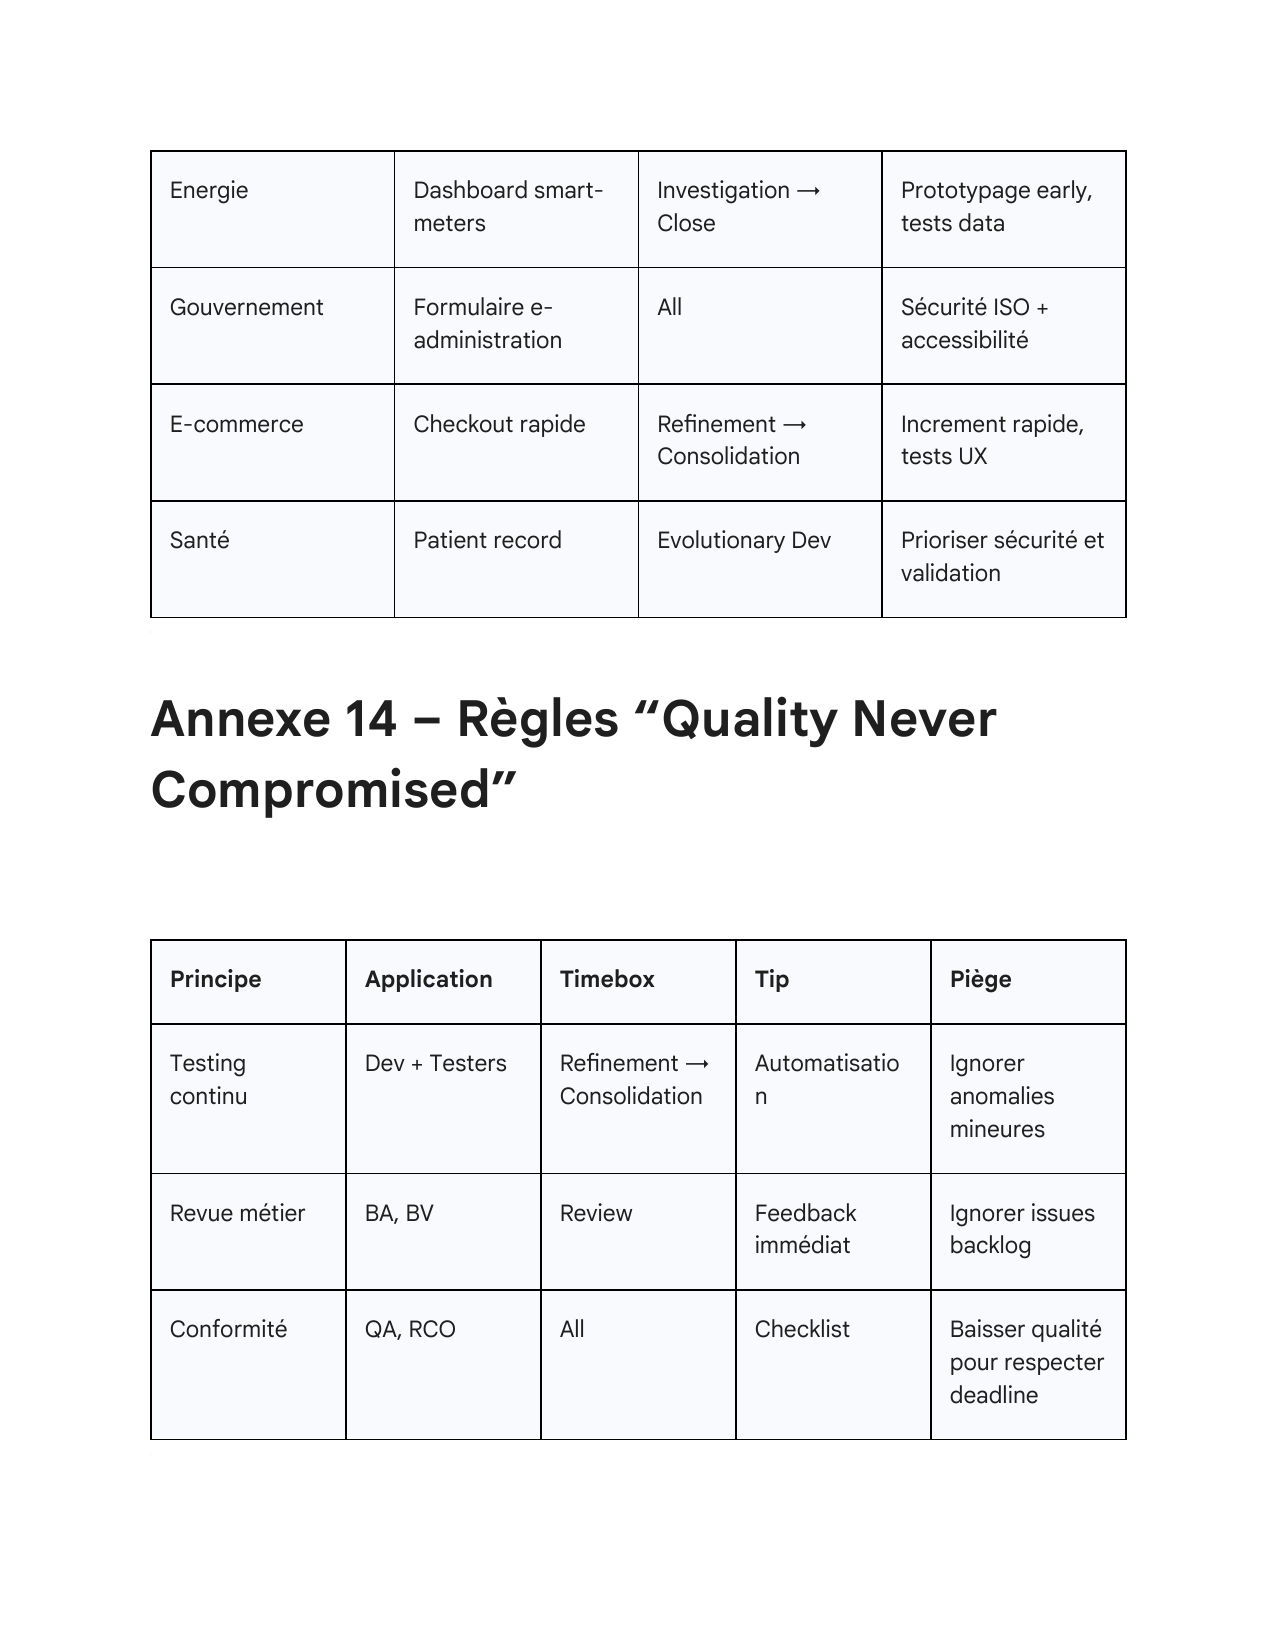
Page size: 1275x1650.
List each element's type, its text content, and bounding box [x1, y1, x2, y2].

table_header Principe [152, 941, 345, 1023]
table_cell Testing continu [152, 1025, 345, 1172]
table_cell Dashboard smart-meters [395, 152, 638, 267]
table_cell Baisser qualité pour respecter deadline [932, 1291, 1125, 1438]
table_cell Automatisation [737, 1025, 930, 1172]
table_cell Energie [152, 152, 394, 267]
table_cell Dev + Testers [347, 1025, 540, 1172]
table_cell Gouvernement [152, 268, 394, 383]
table_cell Refinement → Consolidation [542, 1025, 735, 1172]
table_cell Conformité [152, 1291, 345, 1438]
subtitle Annexe 14 – Règles “Quality Never Compromised” [150, 688, 1125, 822]
table_cell Santé [152, 502, 394, 617]
table_header Tip [737, 941, 930, 1023]
table_cell Patient record [395, 502, 638, 617]
table_cell All [639, 268, 881, 383]
table_cell Investigation → Close [639, 152, 881, 267]
table_cell All [542, 1291, 735, 1438]
table_cell Sécurité ISO + accessibilité [883, 268, 1125, 383]
table_cell E-commerce [152, 385, 394, 500]
table_cell Feedback immédiat [737, 1174, 930, 1289]
table_cell Checklist [737, 1291, 930, 1438]
table_cell Refinement → Consolidation [639, 385, 881, 500]
table_cell Prototypage early, tests data [883, 152, 1125, 267]
table_cell Checkout rapide [395, 385, 638, 500]
table_header Application [347, 941, 540, 1023]
table_cell Increment rapide, tests UX [883, 385, 1125, 500]
table_cell Ignorer issues backlog [932, 1174, 1125, 1289]
table_cell Formulaire e-administration [395, 268, 638, 383]
table_cell Evolutionary Dev [639, 502, 881, 617]
table_header Piège [932, 941, 1125, 1023]
table_header Timebox [542, 941, 735, 1023]
table_cell Review [542, 1174, 735, 1289]
table_cell BA, BV [347, 1174, 540, 1289]
table_cell QA, RCO [347, 1291, 540, 1438]
table_cell Revue métier [152, 1174, 345, 1289]
table_cell Ignorer anomalies mineures [932, 1025, 1125, 1172]
table_cell Prioriser sécurité et validation [883, 502, 1125, 617]
